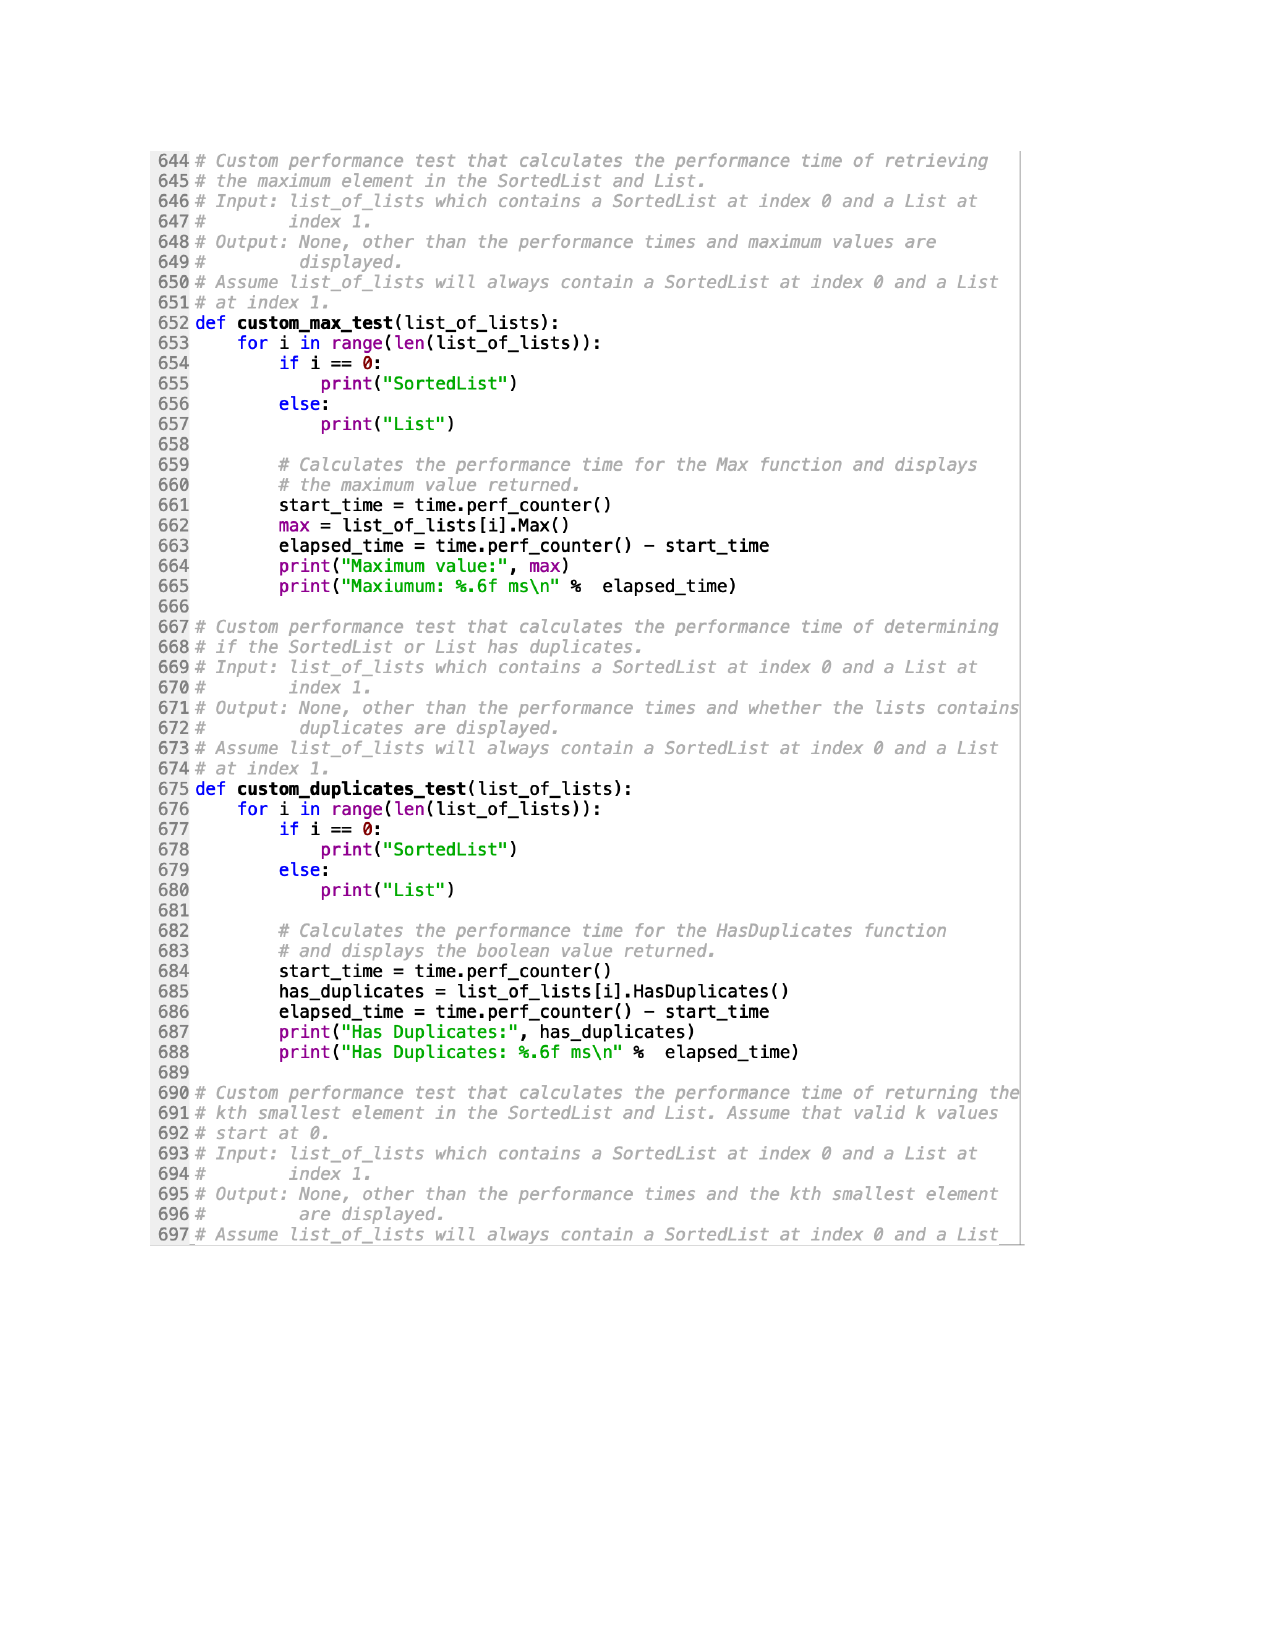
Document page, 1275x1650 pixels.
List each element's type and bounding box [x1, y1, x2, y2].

picture [150, 150, 1025, 1246]
